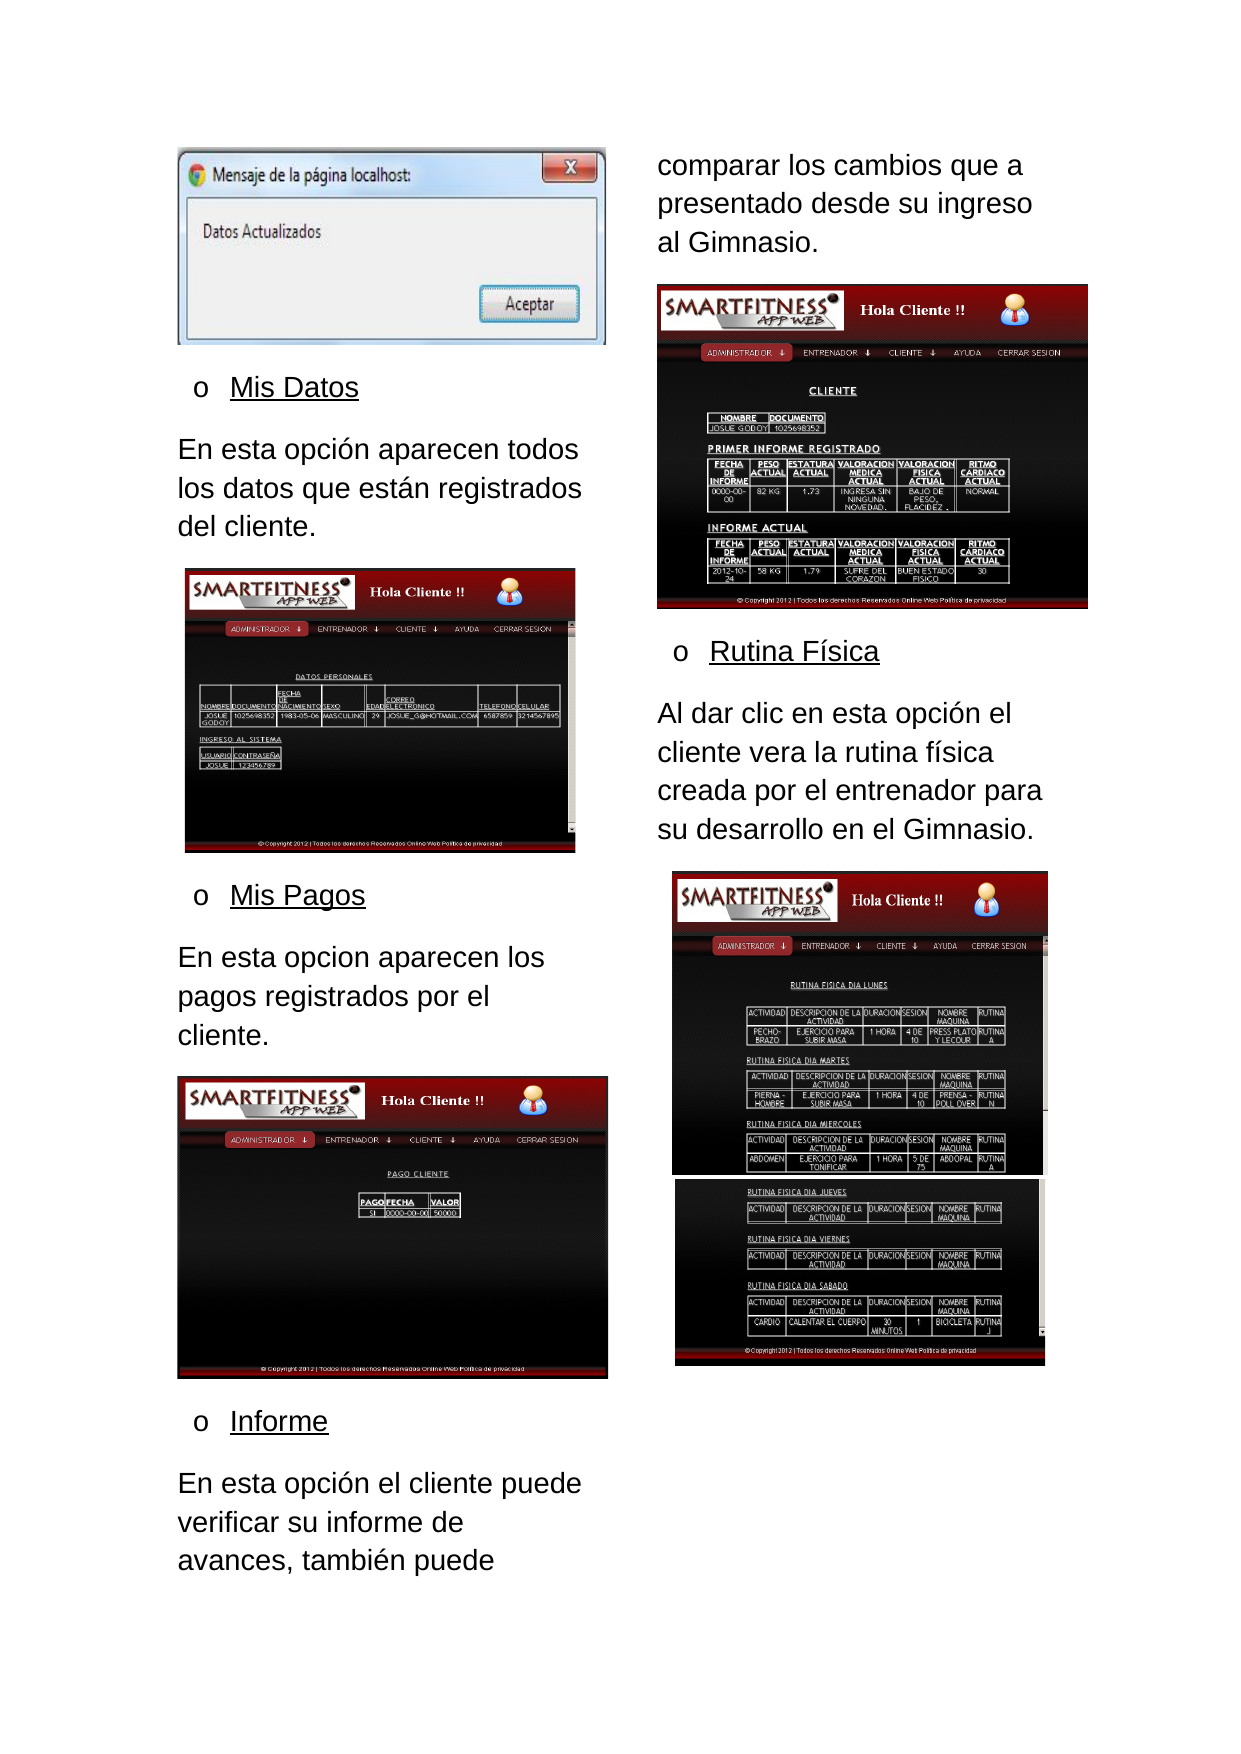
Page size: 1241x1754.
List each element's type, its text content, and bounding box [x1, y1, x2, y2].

list Mis Pagos [192, 878, 583, 914]
list Mis Datos [192, 370, 583, 406]
picture [672, 871, 1048, 1175]
list Informe [192, 1404, 583, 1440]
text En esta opción aparecen todos los datos que están registrados del cliente. [177, 432, 583, 543]
picture [675, 1179, 1046, 1366]
picture [657, 284, 1088, 609]
text En esta opción el cliente puede verificar su informe de avances, también puede comparar los cambios que a presentado desde su ingreso al Gimnasio. [177, 1466, 583, 1577]
text En esta opción el cliente puede verificar su informe de avances, también puede comparar los cambios que a presentado desde su ingreso al Gimnasio. [657, 148, 1063, 258]
text Al dar clic en esta opción el cliente vera la rutina física creada por el entrenador para su desarrollo en el Gimnasio. [657, 696, 1063, 845]
text En esta opcion aparecen los pagos registrados por el cliente. [177, 940, 583, 1051]
list Rutina Física [672, 634, 1063, 670]
picture [177, 1076, 609, 1379]
picture [177, 147, 607, 345]
picture [184, 568, 576, 853]
